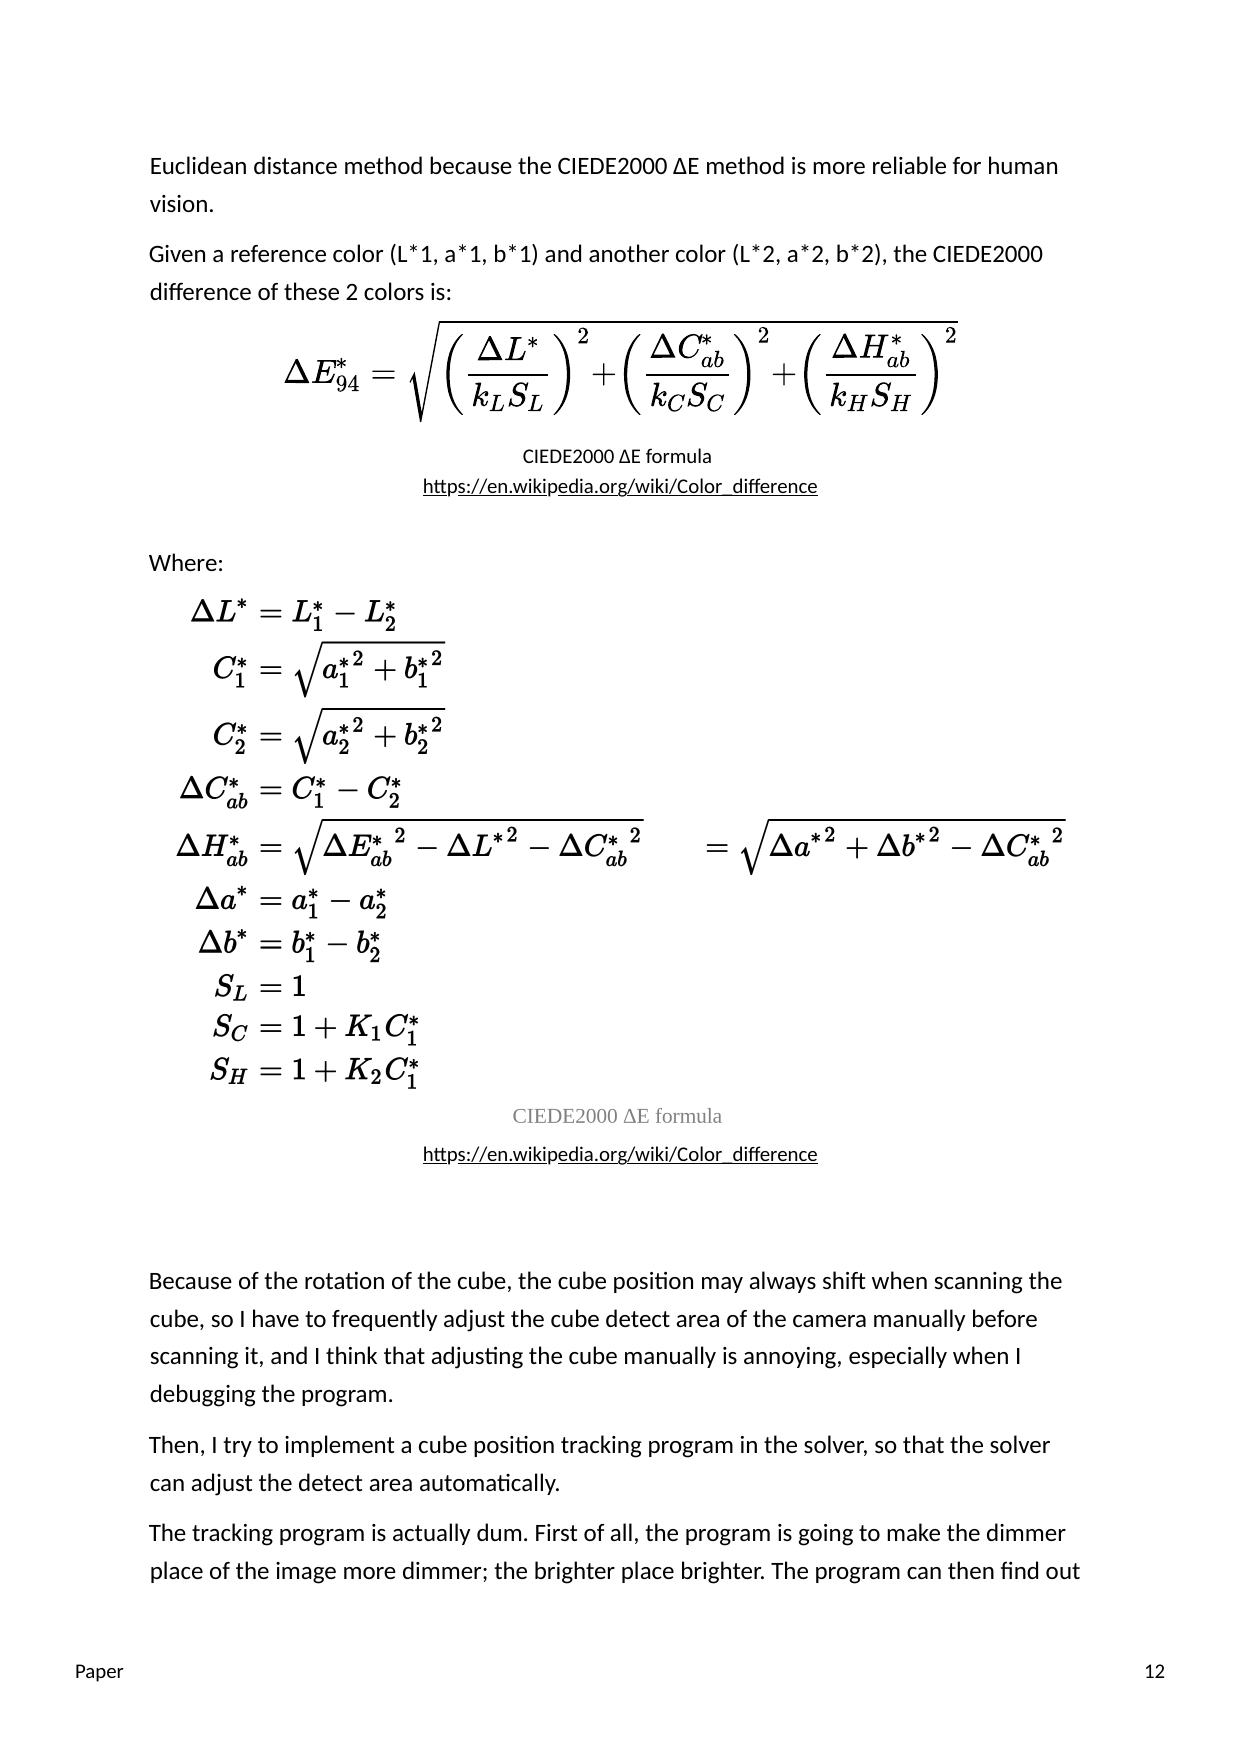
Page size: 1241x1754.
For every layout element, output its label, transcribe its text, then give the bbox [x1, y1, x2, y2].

text https://en.wikipedia.org/wiki/Color_difference [150, 473, 1090, 499]
text Because of the rotation of the cube, the cube position may always shift when scanning the cube, so I have to frequently adjust the cube detect area of the camera manually before scanning it, and I think that adjusting the cube manually is annoying, especially when I debugging the program. [148, 1265, 1090, 1409]
text Given a reference color (L*1, a*1, b*1) and another color (L*2, a*2, b*2), the CIEDE2000 difference of these 2 colors is: [148, 238, 1090, 307]
picture [175, 597, 1066, 1123]
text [148, 150, 1090, 218]
text https://en.wikipedia.org/wiki/Color_difference [150, 1141, 1090, 1167]
text Then, I try to implement a cube position tracking program in the solver, so that the solver can adjust the detect area automatically. [148, 1429, 1090, 1497]
text Where: [148, 547, 1090, 578]
text CIEDE2000 ΔE formula [195, 443, 1039, 468]
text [148, 1517, 1090, 1586]
